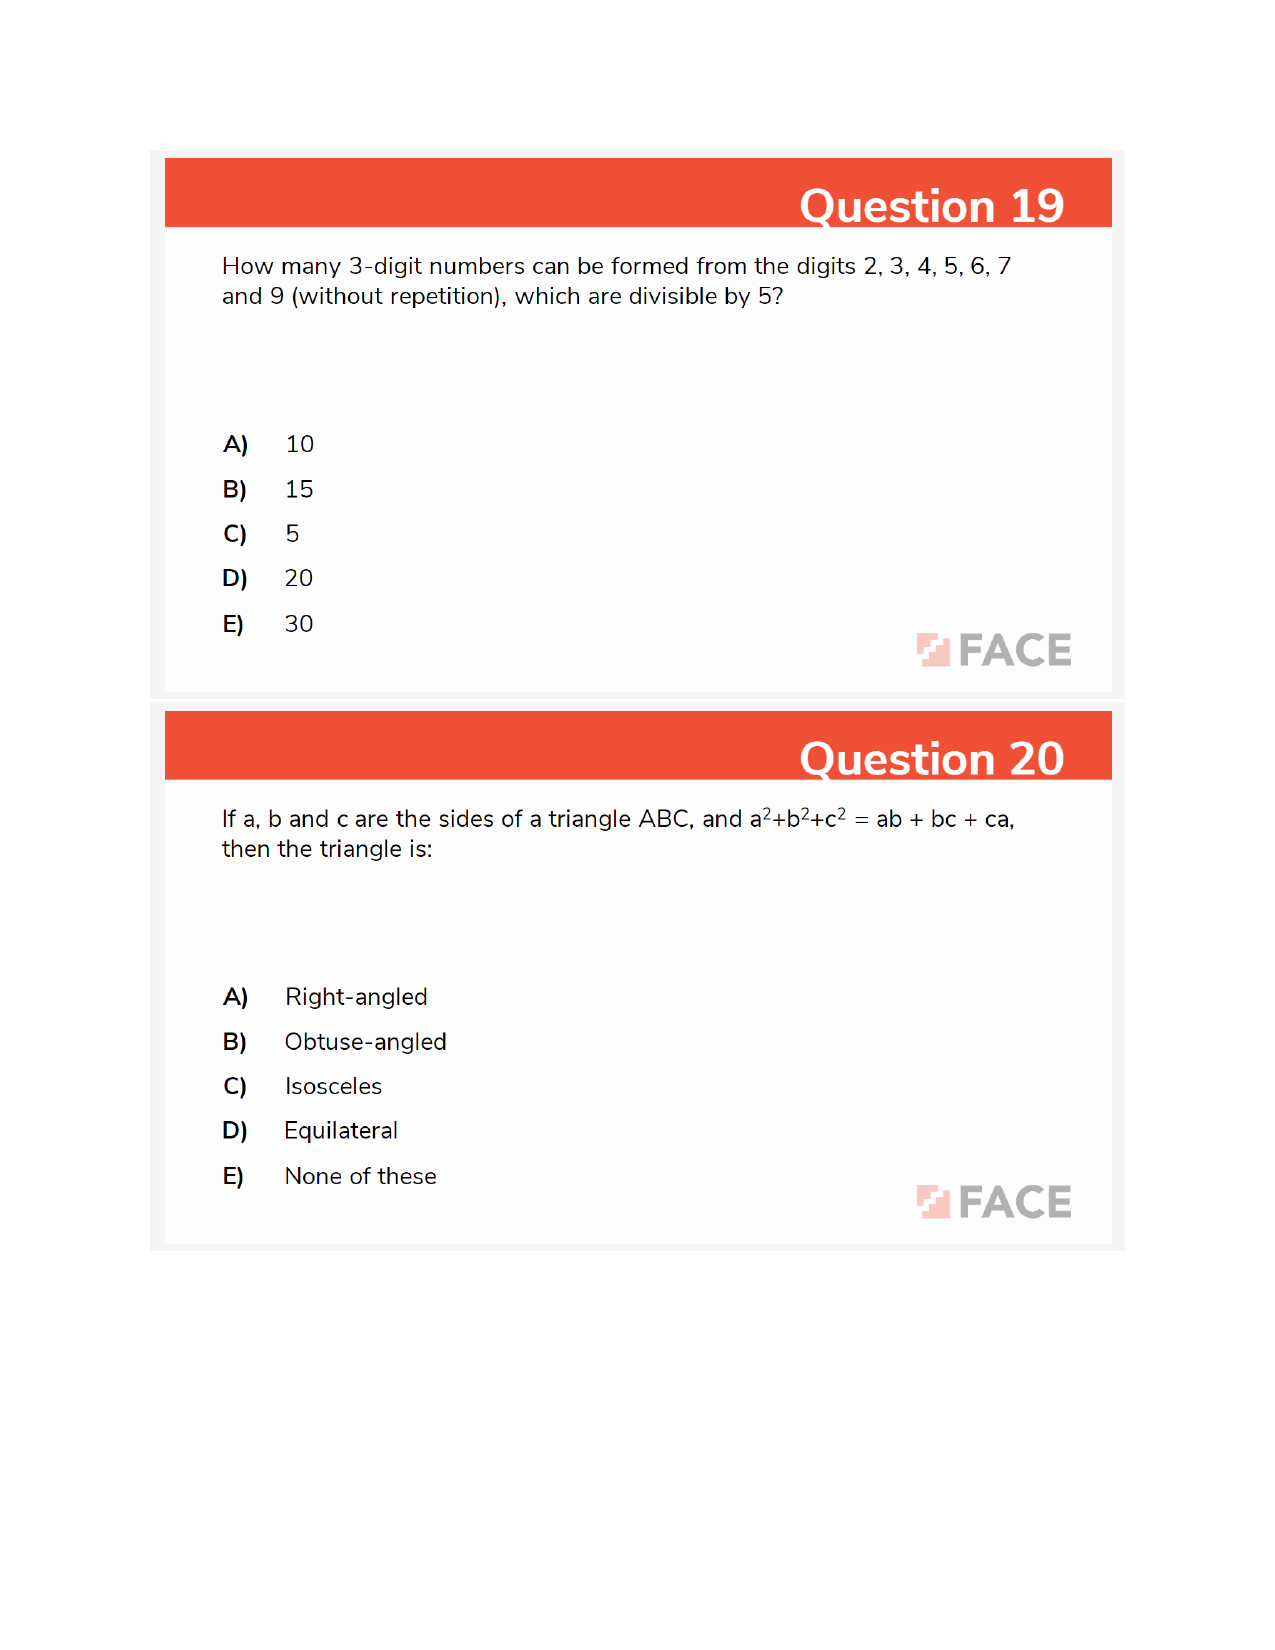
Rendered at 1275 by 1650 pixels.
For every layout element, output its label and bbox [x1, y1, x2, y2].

picture [150, 150, 1125, 699]
picture [150, 702, 1125, 1251]
